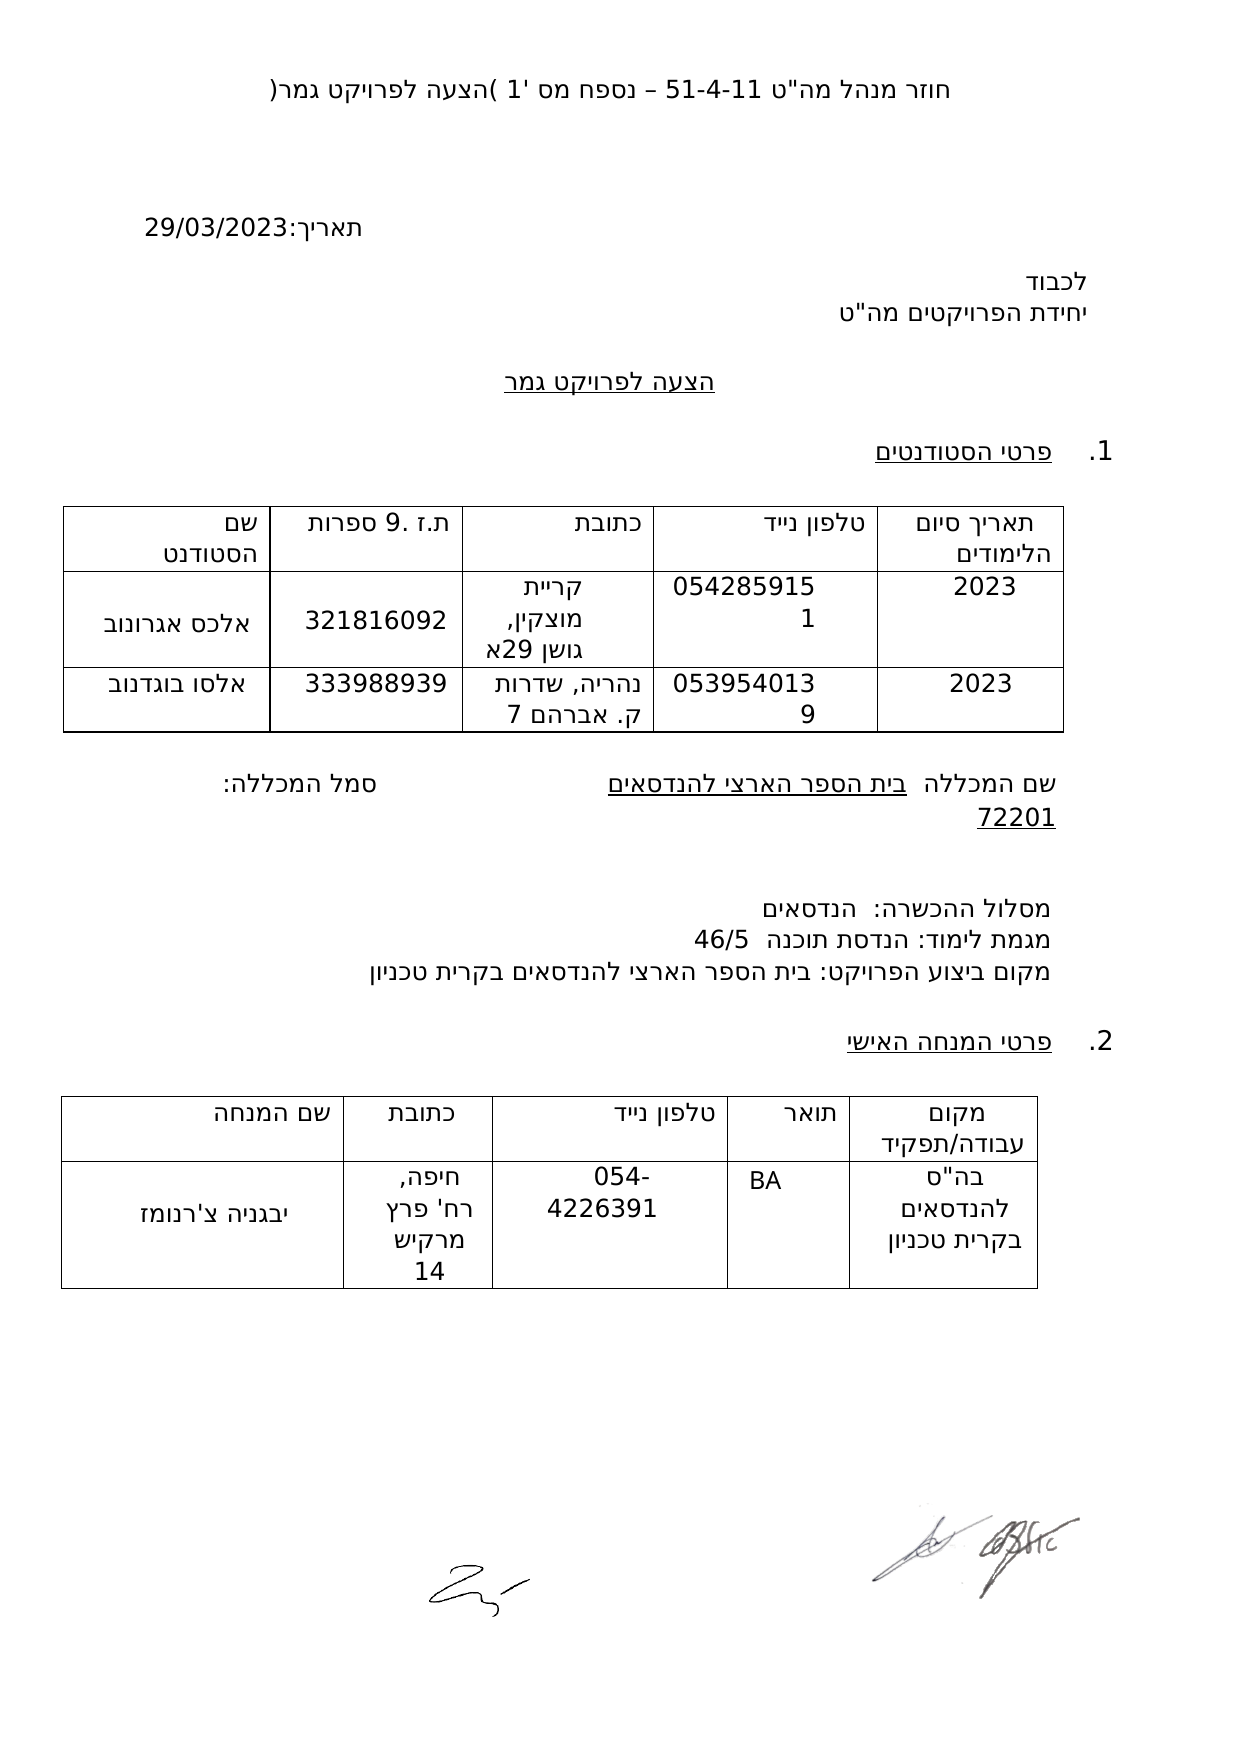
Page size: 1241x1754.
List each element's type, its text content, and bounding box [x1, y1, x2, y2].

list פרטי הסטודנטים [119, 435, 1088, 467]
table_cell אלכס אגרונוב [64, 572, 269, 667]
table_header שם המנחה [62, 1097, 343, 1161]
table_cell אלסו בוגדנוב [64, 668, 269, 731]
table_cell 054-4226391 [493, 1162, 727, 1288]
text יחידת הפרויקטים מה"ט [119, 299, 1087, 328]
table_header טלפון נייד [654, 507, 877, 571]
table_header כתובת [463, 507, 653, 571]
text חוזר מנהל מה"ט 51-4-11 – נספח מס '1 )הצעה לפרויקט גמר( [131, 75, 1088, 104]
table_header כתובת [344, 1097, 492, 1161]
text מקום ביצוע הפרויקט: בית הספר הארצי להנדסאים בקרית טכניון [119, 957, 1051, 986]
text הצעה לפרויקט גמר [131, 367, 1088, 396]
picture [865, 1504, 1088, 1606]
table_header טלפון נייד [493, 1097, 727, 1161]
table_cell 2023 [878, 572, 1063, 667]
text תאריך:29/03/2023 [119, 180, 363, 242]
table_cell קריית מוצקין, גושן 29א [463, 572, 653, 667]
table_cell 2023 [878, 668, 1063, 731]
text מגמת לימוד: הנדסת תוכנה 46/5 [119, 925, 1051, 954]
table_header תואר [728, 1097, 849, 1161]
table_cell 0539540139 [654, 668, 877, 731]
table_header תאריך סיום הלימודים [878, 507, 1063, 571]
table_cell נהריה, שדרות ק. אברהם 7 [463, 668, 653, 731]
table_header ת.ז .9 ספרות [271, 507, 462, 571]
table_header מקום עבודה/תפקיד [850, 1097, 1037, 1161]
text שם המכללה בית הספר הארצי להנדסאים סמל המכללה: 72201 [137, 769, 1056, 832]
list פרטי המנחה האישי [119, 1025, 1088, 1057]
table_cell יבגניה צ'רנומז [62, 1162, 343, 1288]
text מסלול ההכשרה: הנדסאים [119, 894, 1051, 923]
table_cell בה"ס להנדסאים בקרית טכניון [850, 1162, 1037, 1288]
table_cell 321816092 [271, 572, 462, 667]
picture [415, 1562, 538, 1621]
table_header שם הסטודנט [64, 507, 269, 571]
table_cell 0542859151 [654, 572, 877, 667]
table_cell 333988939 [271, 668, 462, 731]
table_cell חיפה, רח' פרץ מרקיש 14 [344, 1162, 492, 1288]
text לכבוד [119, 267, 1087, 296]
table_cell BA [728, 1162, 849, 1288]
